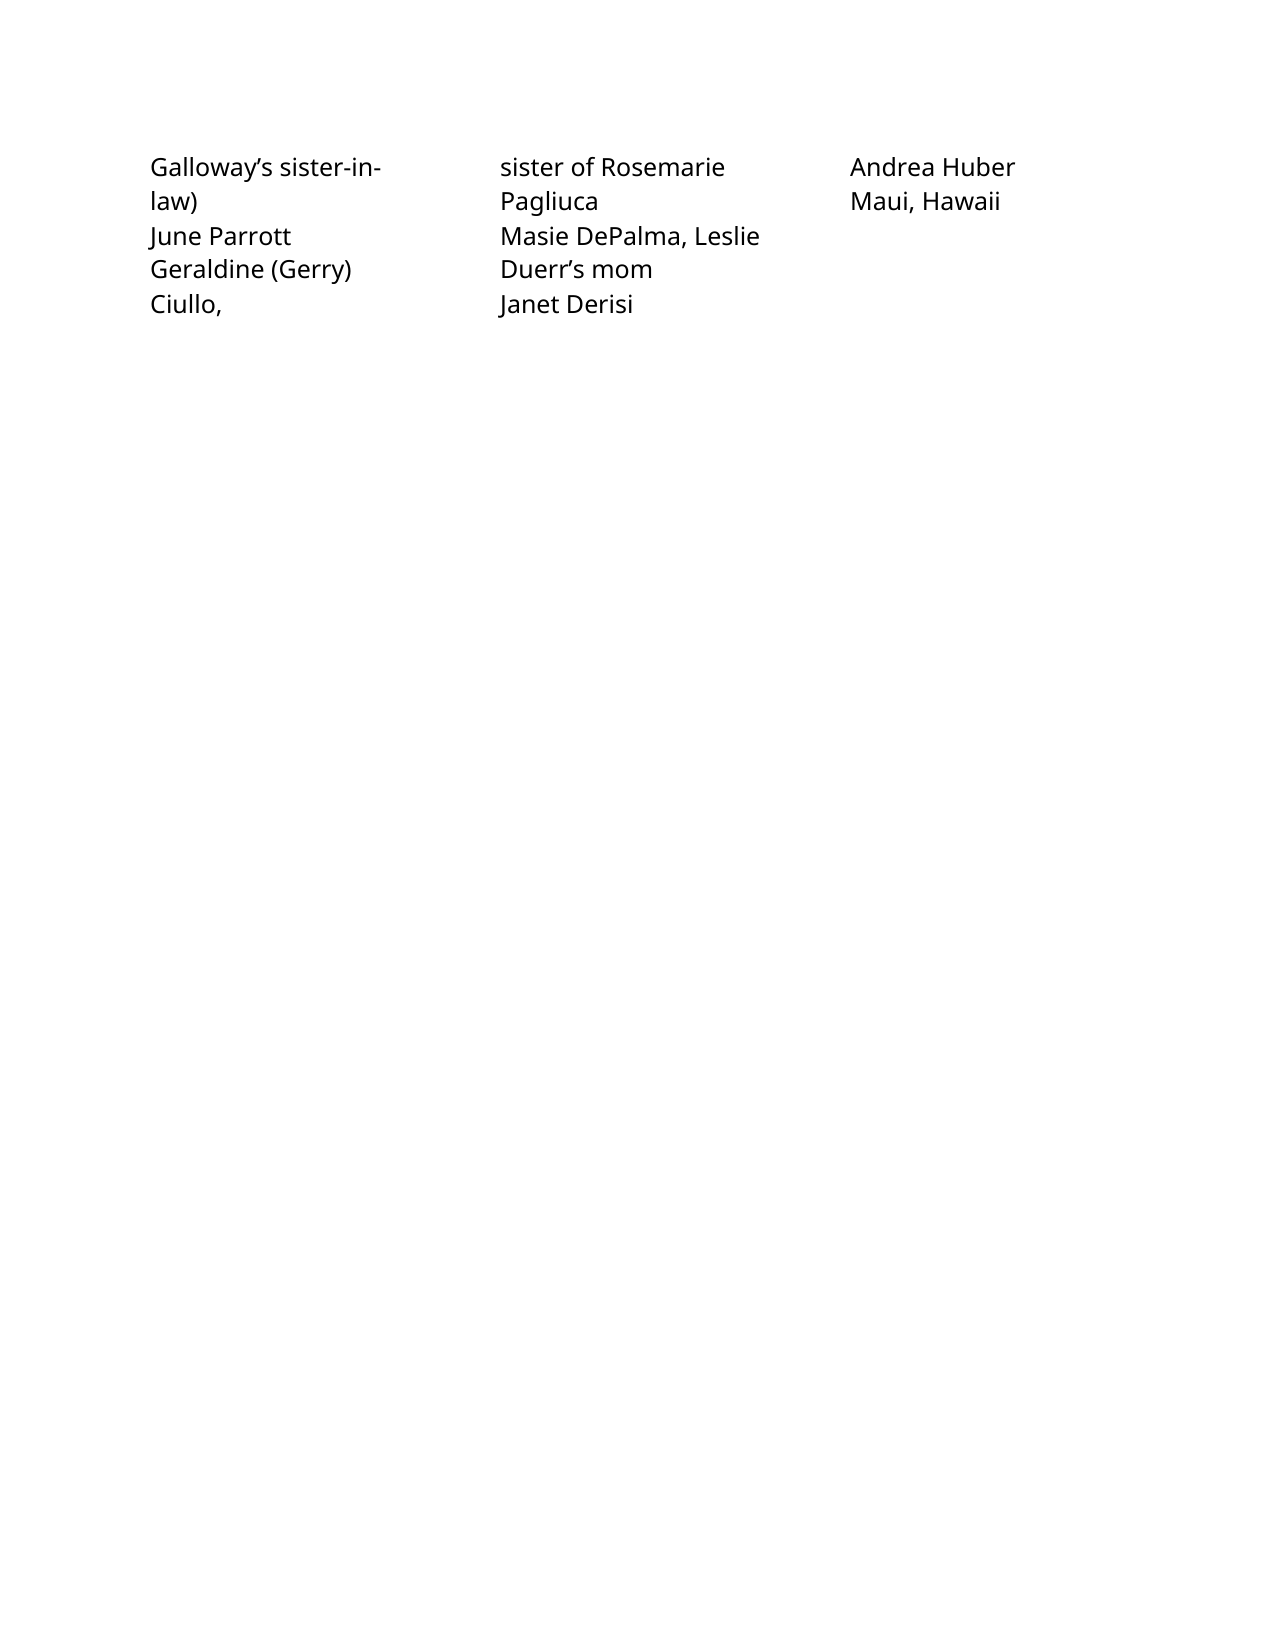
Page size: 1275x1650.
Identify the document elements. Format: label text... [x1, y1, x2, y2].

text Duerr’s mom [500, 252, 775, 286]
text Galloway’s sister-in-law) [150, 150, 425, 218]
text Andrea Huber [850, 150, 1125, 184]
text June Parrott [150, 218, 425, 252]
text Janet Derisi [500, 286, 775, 320]
text Masie DePalma, Leslie [500, 218, 775, 252]
text Maui, Hawaii [850, 184, 1125, 218]
text sister of Rosemarie Pagliuca [500, 150, 775, 218]
text Geraldine (Gerry) Ciullo, [150, 252, 425, 320]
